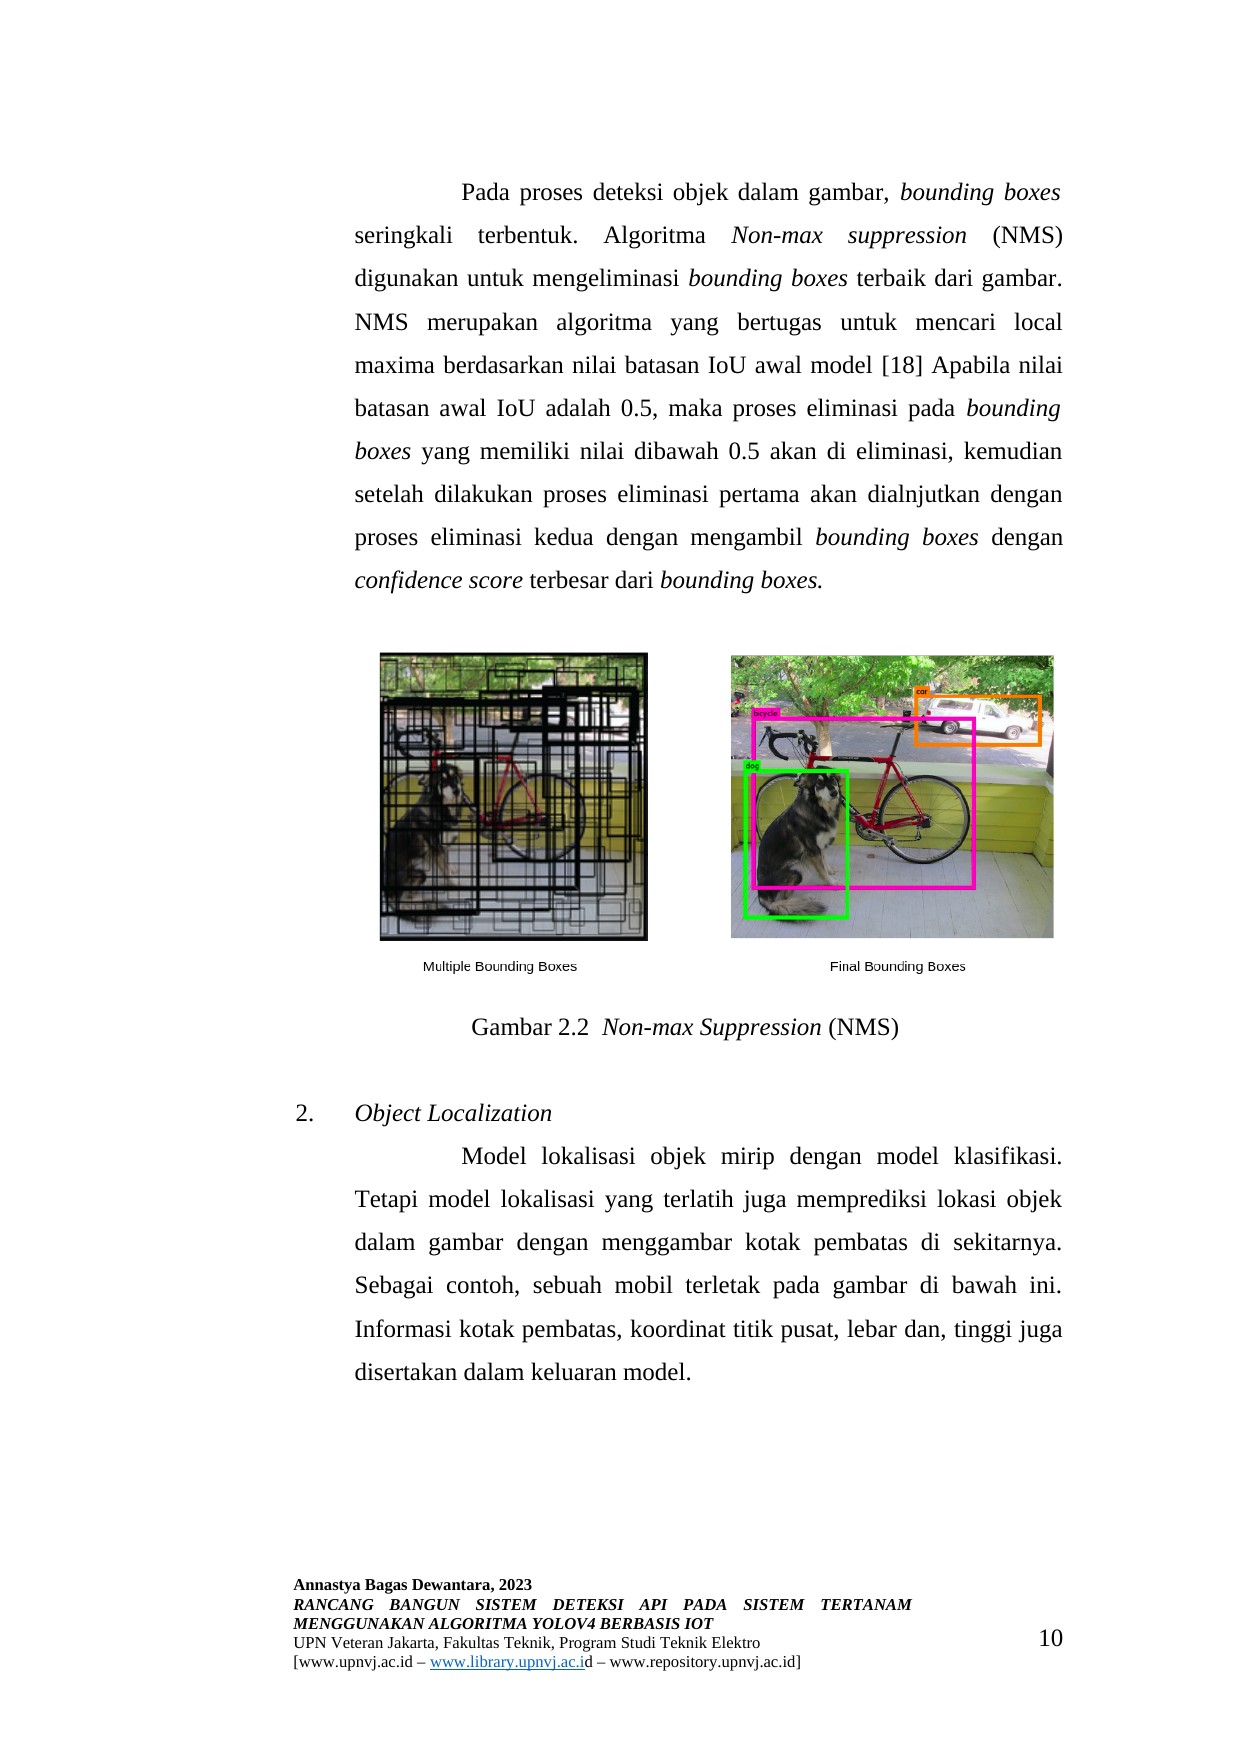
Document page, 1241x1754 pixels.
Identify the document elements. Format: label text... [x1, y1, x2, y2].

text Pada proses deteksi objek dalam gambar, bounding boxes seringkali terbentuk. Algoritma Non-max suppression (NMS) digunakan untuk mengeliminasi bounding boxes terbaik dari gambar. NMS merupakan algoritma yang bertugas untuk mencari local maxima berdasarkan nilai batasan IoU awal model Apabila nilai batasan awal IoU adalah 0.5, maka proses eliminasi pada bounding boxes yang memiliki nilai dibawah 0.5 akan di eliminasi, kemudian setelah dilakukan proses eliminasi pertama akan dialnjutkan dengan proses eliminasi kedua dengan mengambil bounding boxes dengan confidence score terbesar dari bounding boxes. [354, 177, 1063, 594]
subtitle Object Localization [295, 1098, 1063, 1127]
picture [354, 608, 1077, 994]
subtitle Non-max Suppression (NMS) [341, 1012, 1063, 1041]
text Model lokalisasi objek mirip dengan model klasifikasi. Tetapi model lokalisasi yang terlatih juga memprediksi lokasi objek dalam gambar dengan menggambar kotak pembatas di sekitarnya. Sebagai contoh, sebuah mobil terletak pada gambar di bawah ini. Informasi kotak pembatas, koordinat titik pusat, lebar dan, tinggi juga disertakan dalam keluaran model. [354, 1141, 1063, 1386]
